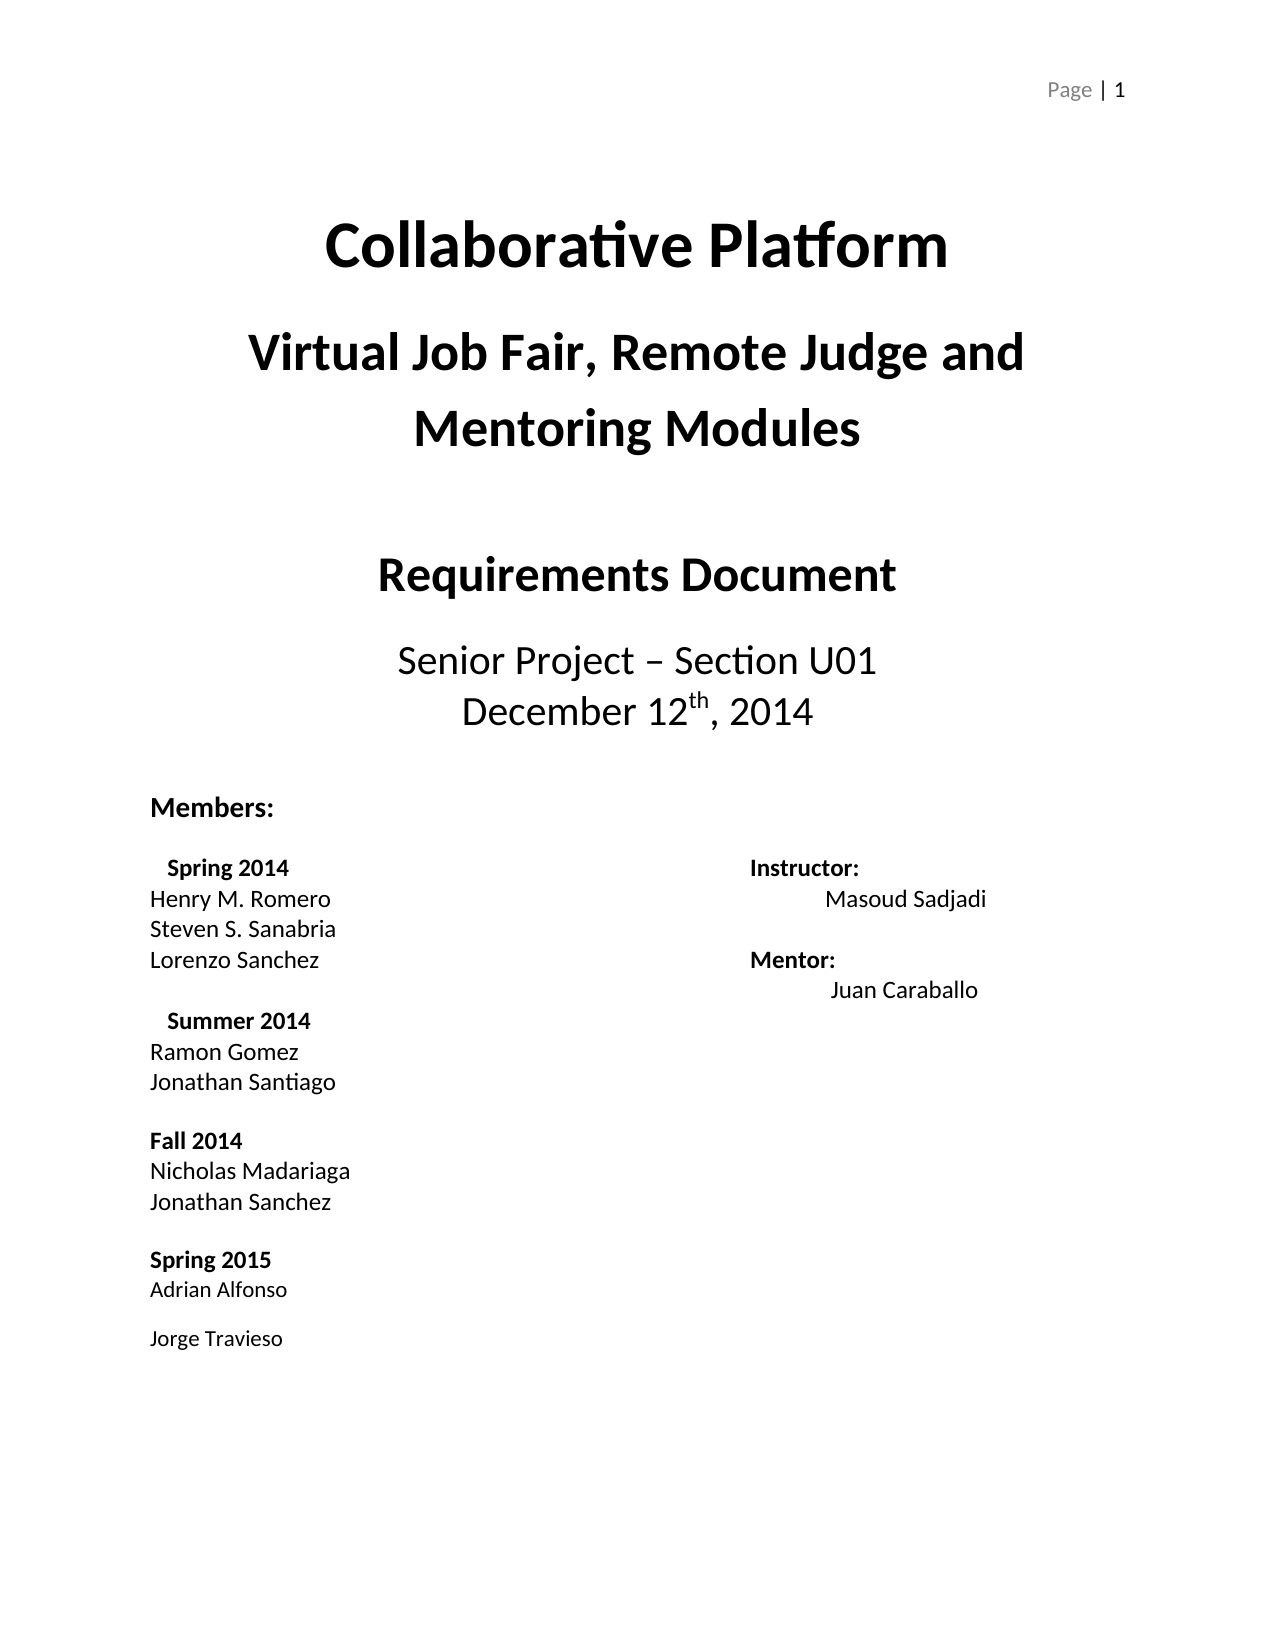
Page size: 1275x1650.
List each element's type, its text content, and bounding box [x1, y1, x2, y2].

text Collaborative Platform [150, 203, 1125, 284]
text Requirements Document [150, 543, 1125, 604]
text Summer 2014 [150, 1005, 1125, 1036]
text Lorenzo Sanchez Mentor: [150, 944, 1125, 975]
text Jonathan Sanchez [150, 1186, 1125, 1216]
text Nicholas Madariaga [150, 1155, 1125, 1186]
text Jorge Travieso [150, 1324, 1125, 1352]
text Adrian Alfonso [150, 1275, 1125, 1303]
text Members: [150, 789, 1125, 824]
text Spring 2014 Instructor: [150, 853, 1125, 883]
text December 12th, 2014 [150, 685, 1125, 736]
text Jonathan Santiago [150, 1066, 1125, 1097]
text Juan Caraballo [150, 975, 1125, 1005]
text Virtual Job Fair, Remote Judge and Mentoring Modules [150, 317, 1125, 459]
text Senior Project – Section U01 [150, 634, 1125, 685]
text Fall 2014 [150, 1125, 1125, 1155]
text Henry M. Romero Masoud Sadjadi [150, 883, 1125, 914]
text Spring 2015 [150, 1244, 1125, 1275]
text Ramon Gomez [150, 1036, 1125, 1066]
text Steven S. Sanabria [150, 914, 1125, 944]
